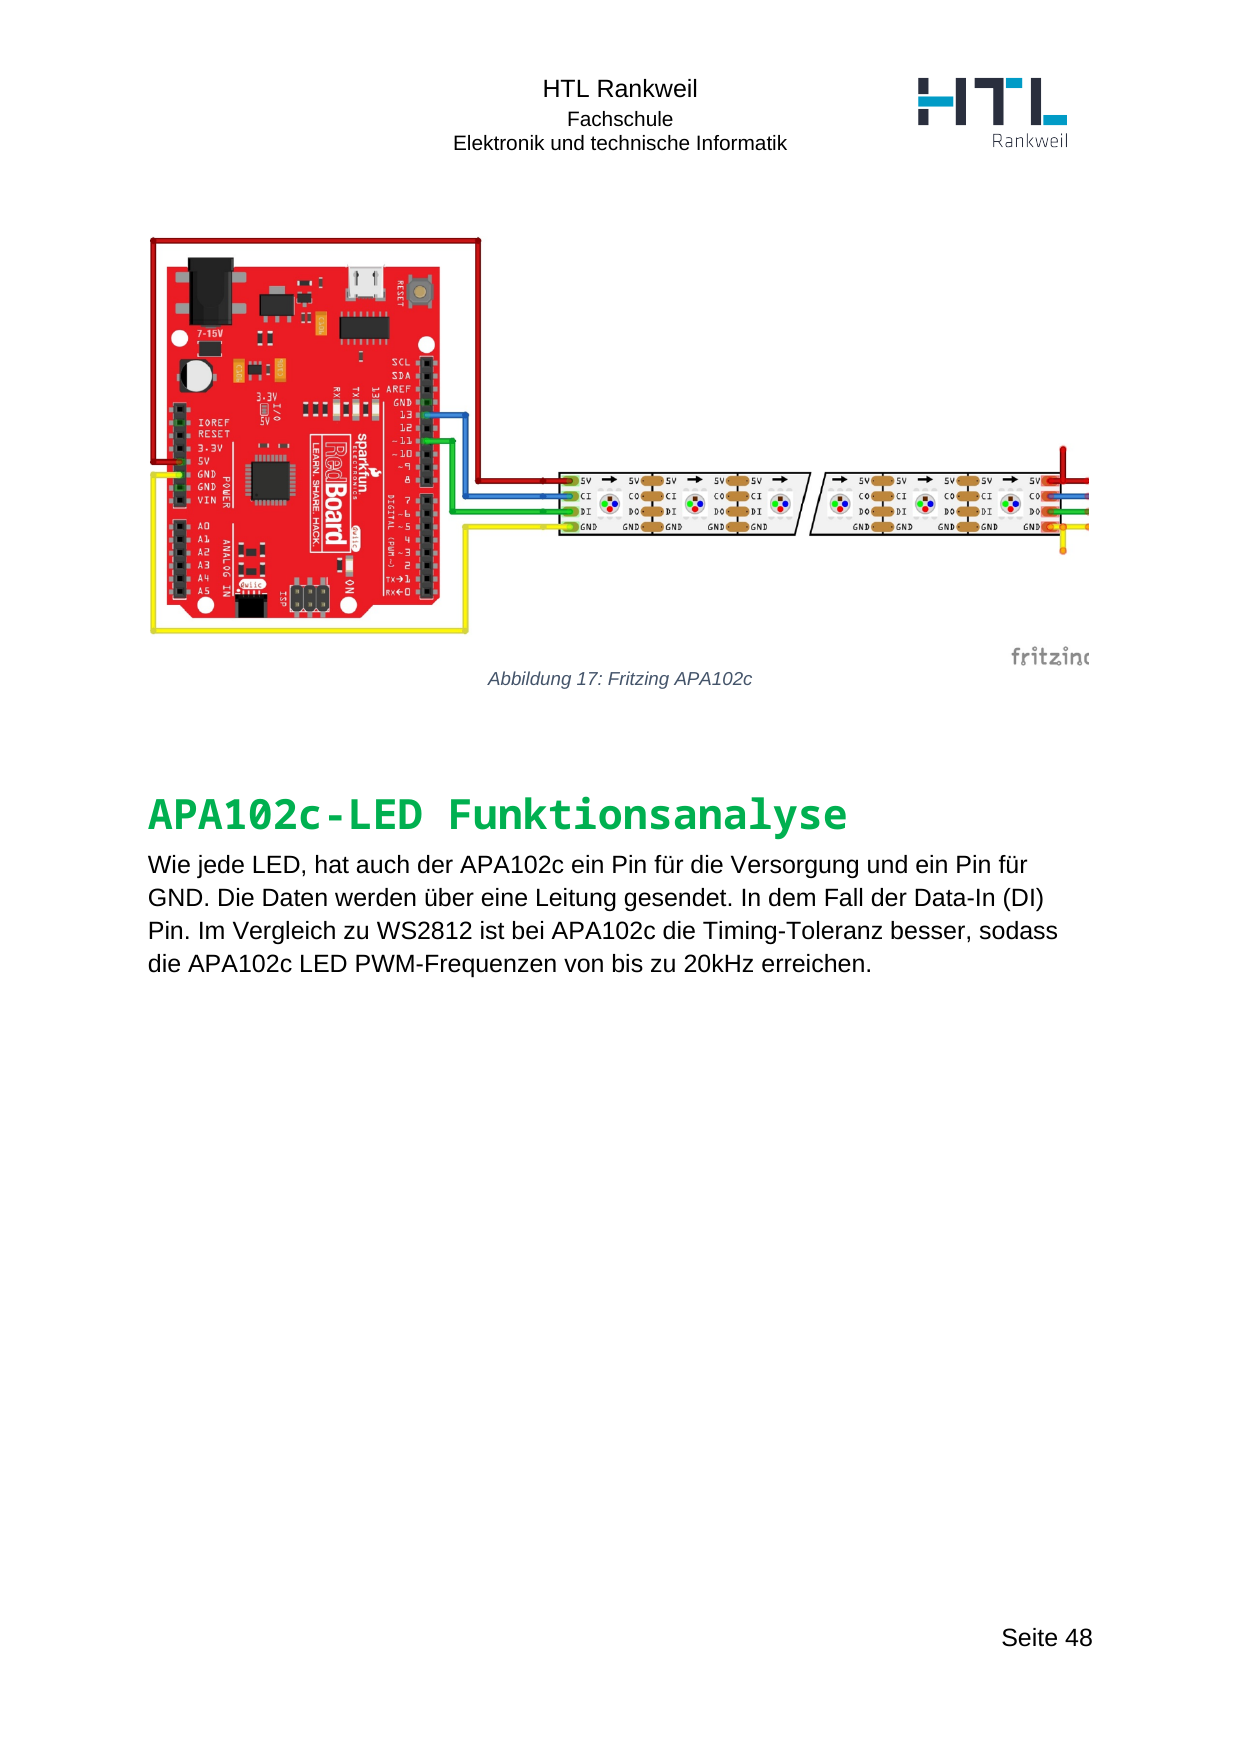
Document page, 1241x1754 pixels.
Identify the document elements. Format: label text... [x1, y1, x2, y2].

picture [910, 70, 1076, 152]
text Wie jede LED, hat auch der APA102c ein Pin für die Versorgung und ein Pin für GND. Die Daten werden über eine Leitung gesendet. In dem Fall der Data-In (DI) Pin. Im Vergleich zu WS2812 ist bei APA102c die Timing-Toleranz besser, sodass die APA102c LED PWM-Frequenzen von bis zu 20kHz erreichen. [148, 850, 1093, 978]
picture [148, 236, 1088, 665]
subtitle APA102c-LED Funktionsanalyse [148, 692, 1093, 842]
